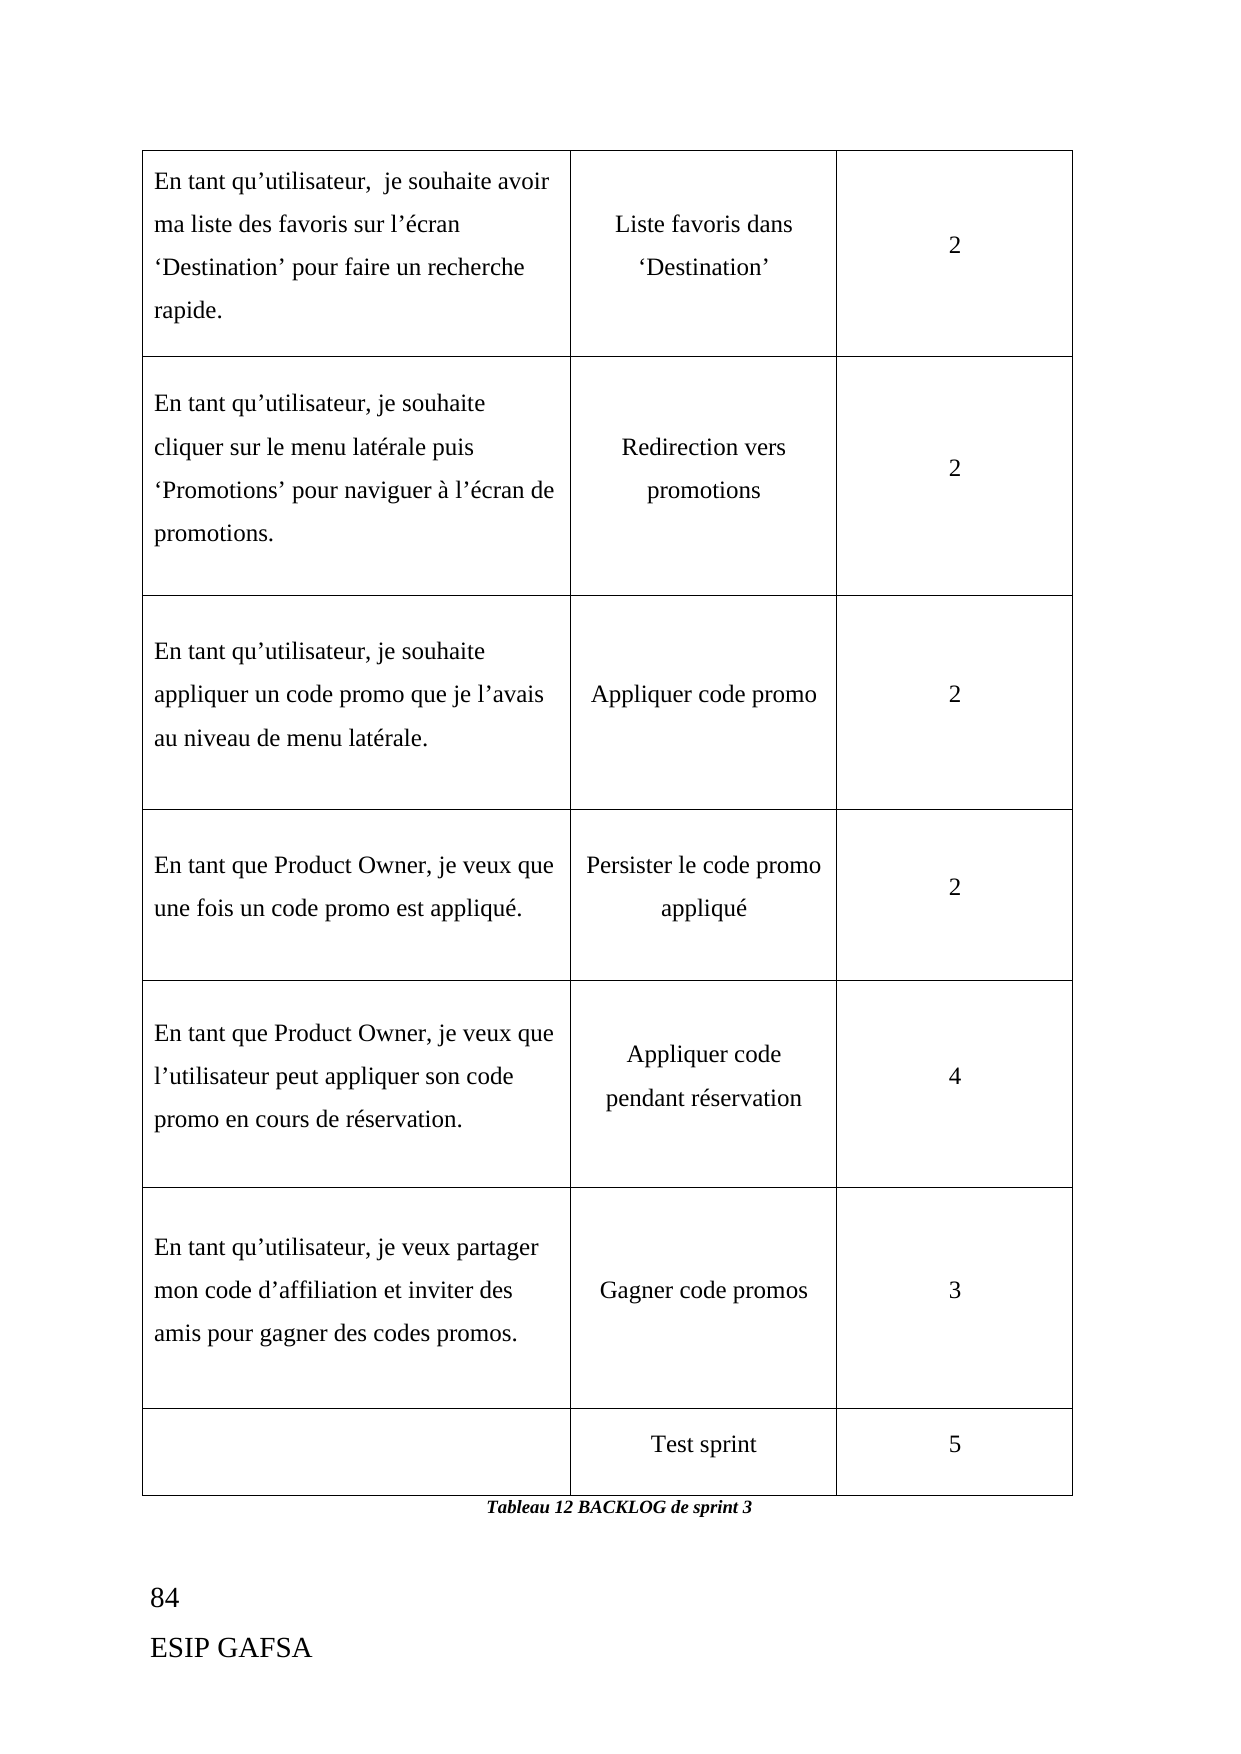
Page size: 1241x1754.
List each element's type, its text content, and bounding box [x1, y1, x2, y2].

table_cell 2 [837, 357, 1072, 595]
table_cell 2 [837, 596, 1072, 808]
table_cell Appliquer code pendant réservation [571, 981, 836, 1187]
table_cell En tant qu’utilisateur, je souhaite cliquer sur le menu latérale puis ‘Promotions’ pour naviguer à l’écran de promotions. [143, 357, 570, 595]
table_cell Gagner code promos [571, 1188, 836, 1407]
table_cell Liste favoris dans ‘Destination’ [571, 151, 836, 356]
table_cell En tant qu’utilisateur, je souhaite appliquer un code promo que je l’avais au niveau de menu latérale. [143, 596, 570, 808]
table_cell Persister le code promo appliqué [571, 810, 836, 979]
table_cell Test sprint [571, 1409, 836, 1495]
table_cell [143, 1409, 570, 1495]
table_cell Appliquer code promo [571, 596, 836, 808]
table_cell 2 [837, 151, 1072, 356]
table_cell 3 [837, 1188, 1072, 1407]
table_cell En tant que Product Owner, je veux que l’utilisateur peut appliquer son code promo en cours de réservation. [143, 981, 570, 1187]
table_cell En tant que Product Owner, je veux que une fois un code promo est appliqué. [143, 810, 570, 979]
table_cell 2 [837, 810, 1072, 979]
table_cell En tant qu’utilisateur, je souhaite avoir ma liste des favoris sur l’écran ‘Destination’ pour faire un recherche rapide. [143, 151, 570, 356]
table_cell En tant qu’utilisateur, je veux partager mon code d’affiliation et inviter des amis pour gagner des codes promos. [143, 1188, 570, 1407]
table_cell 5 [837, 1409, 1072, 1495]
table_cell 4 [837, 981, 1072, 1187]
table_cell Redirection vers promotions [571, 357, 836, 595]
